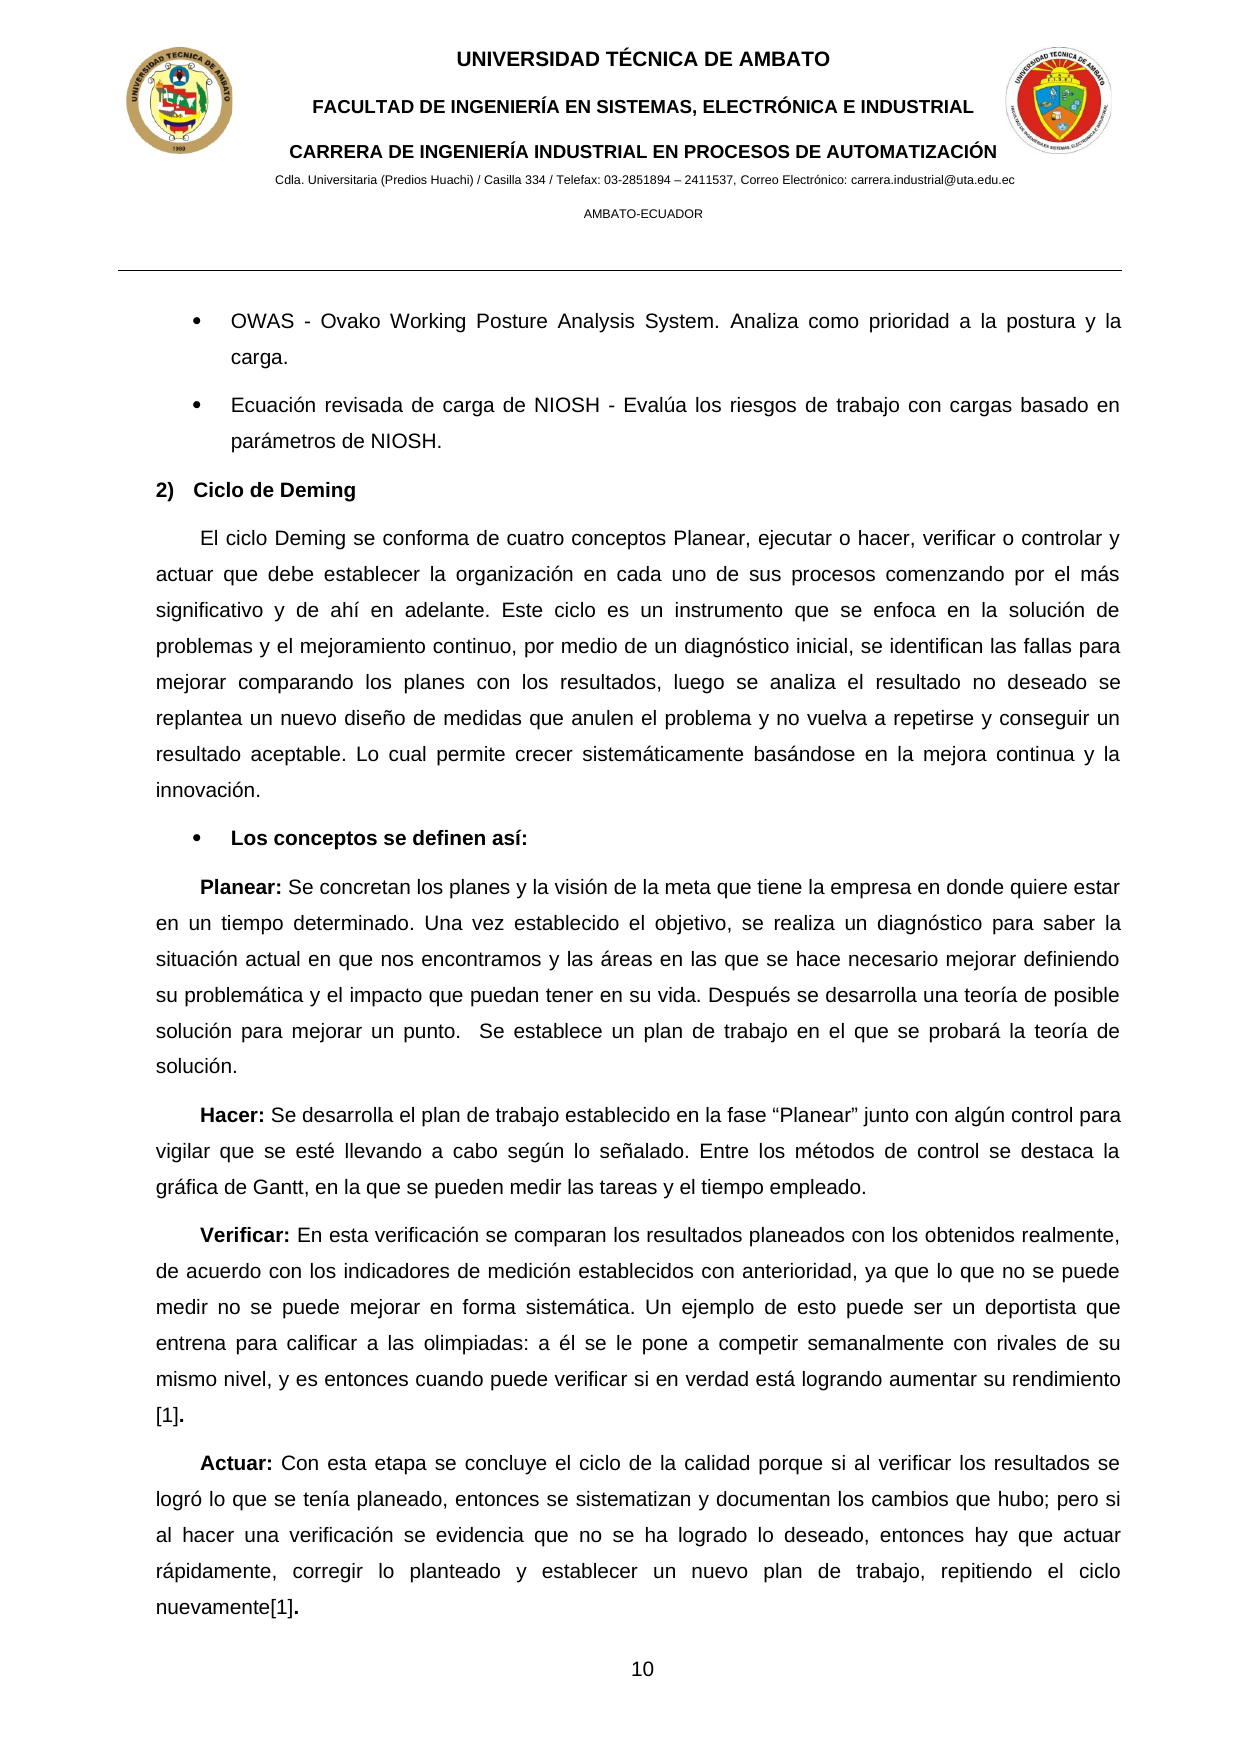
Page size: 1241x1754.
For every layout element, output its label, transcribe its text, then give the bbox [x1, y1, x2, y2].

text Planear: Se concretan los planes y la visión de la meta que tiene la empresa en donde quiere estar en un tiempo determinado. Una vez establecido el objetivo, se realiza un diagnóstico para saber la situación actual en que nos encontramos y las áreas en las que se hace necesario mejorar definiendo su problemática y el impacto que puedan tener en su vida. Después se desarrolla una teoría de posible solución para mejorar un punto. Se establece un plan de trabajo en el que se probará la teoría de solución. [156, 875, 1122, 1078]
picture [1005, 47, 1112, 154]
list Los conceptos se definen así: [193, 826, 1122, 850]
list OWAS - Ovako Working Posture Analysis System. Analiza como prioridad a la postura y la carga. [193, 309, 1122, 369]
list Ciclo de Deming [156, 478, 1122, 502]
text El ciclo Deming se conforma de cuatro conceptos Planear, ejecutar o hacer, verificar o controlar y actuar que debe establecer la organización en cada uno de sus procesos comenzando por el más significativo y de ahí en adelante. Este ciclo es un instrumento que se enfoca en la solución de problemas y el mejoramiento continuo, por medio de un diagnóstico inicial, se identifican las fallas para mejorar comparando los planes con los resultados, luego se analiza el resultado no deseado se replantea un nuevo diseño de medidas que anulen el problema y no vuelva a repetirse y conseguir un resultado aceptable. Lo cual permite crecer sistemáticamente basándose en la mejora continua y la innovación. [156, 526, 1122, 802]
text Verificar: En esta verificación se comparan los resultados planeados con los obtenidos realmente, de acuerdo con los indicadores de medición establecidos con anterioridad, ya que lo que no se puede medir no se puede mejorar en forma sistemática. Un ejemplo de esto puede ser un deportista que entrena para calificar a las olimpiadas: a él se le pone a competir semanalmente con rivales de su mismo nivel, y es entonces cuando puede verificar si en verdad está logrando aumentar su rendimiento [1]. [156, 1223, 1122, 1427]
list Ecuación revisada de carga de NIOSH - Evalúa los riesgos de trabajo con cargas basado en parámetros de NIOSH. [193, 393, 1122, 453]
text Hacer: Se desarrolla el plan de trabajo establecido en la fase “Planear” junto con algún control para vigilar que se esté llevando a cabo según lo señalado. Entre los métodos de control se destaca la gráfica de Gantt, en la que se pueden medir las tareas y el tiempo empleado. [156, 1103, 1122, 1199]
picture [126, 47, 233, 154]
text Actuar: Con esta etapa se concluye el ciclo de la calidad porque si al verificar los resultados se logró lo que se tenía planeado, entonces se sistematizan y documentan los cambios que hubo; pero si al hacer una verificación se evidencia que no se ha logrado lo deseado, entonces hay que actuar rápidamente, corregir lo planteado y establecer un nuevo plan de trabajo, repitiendo el ciclo nuevamente[1]. [156, 1451, 1122, 1619]
